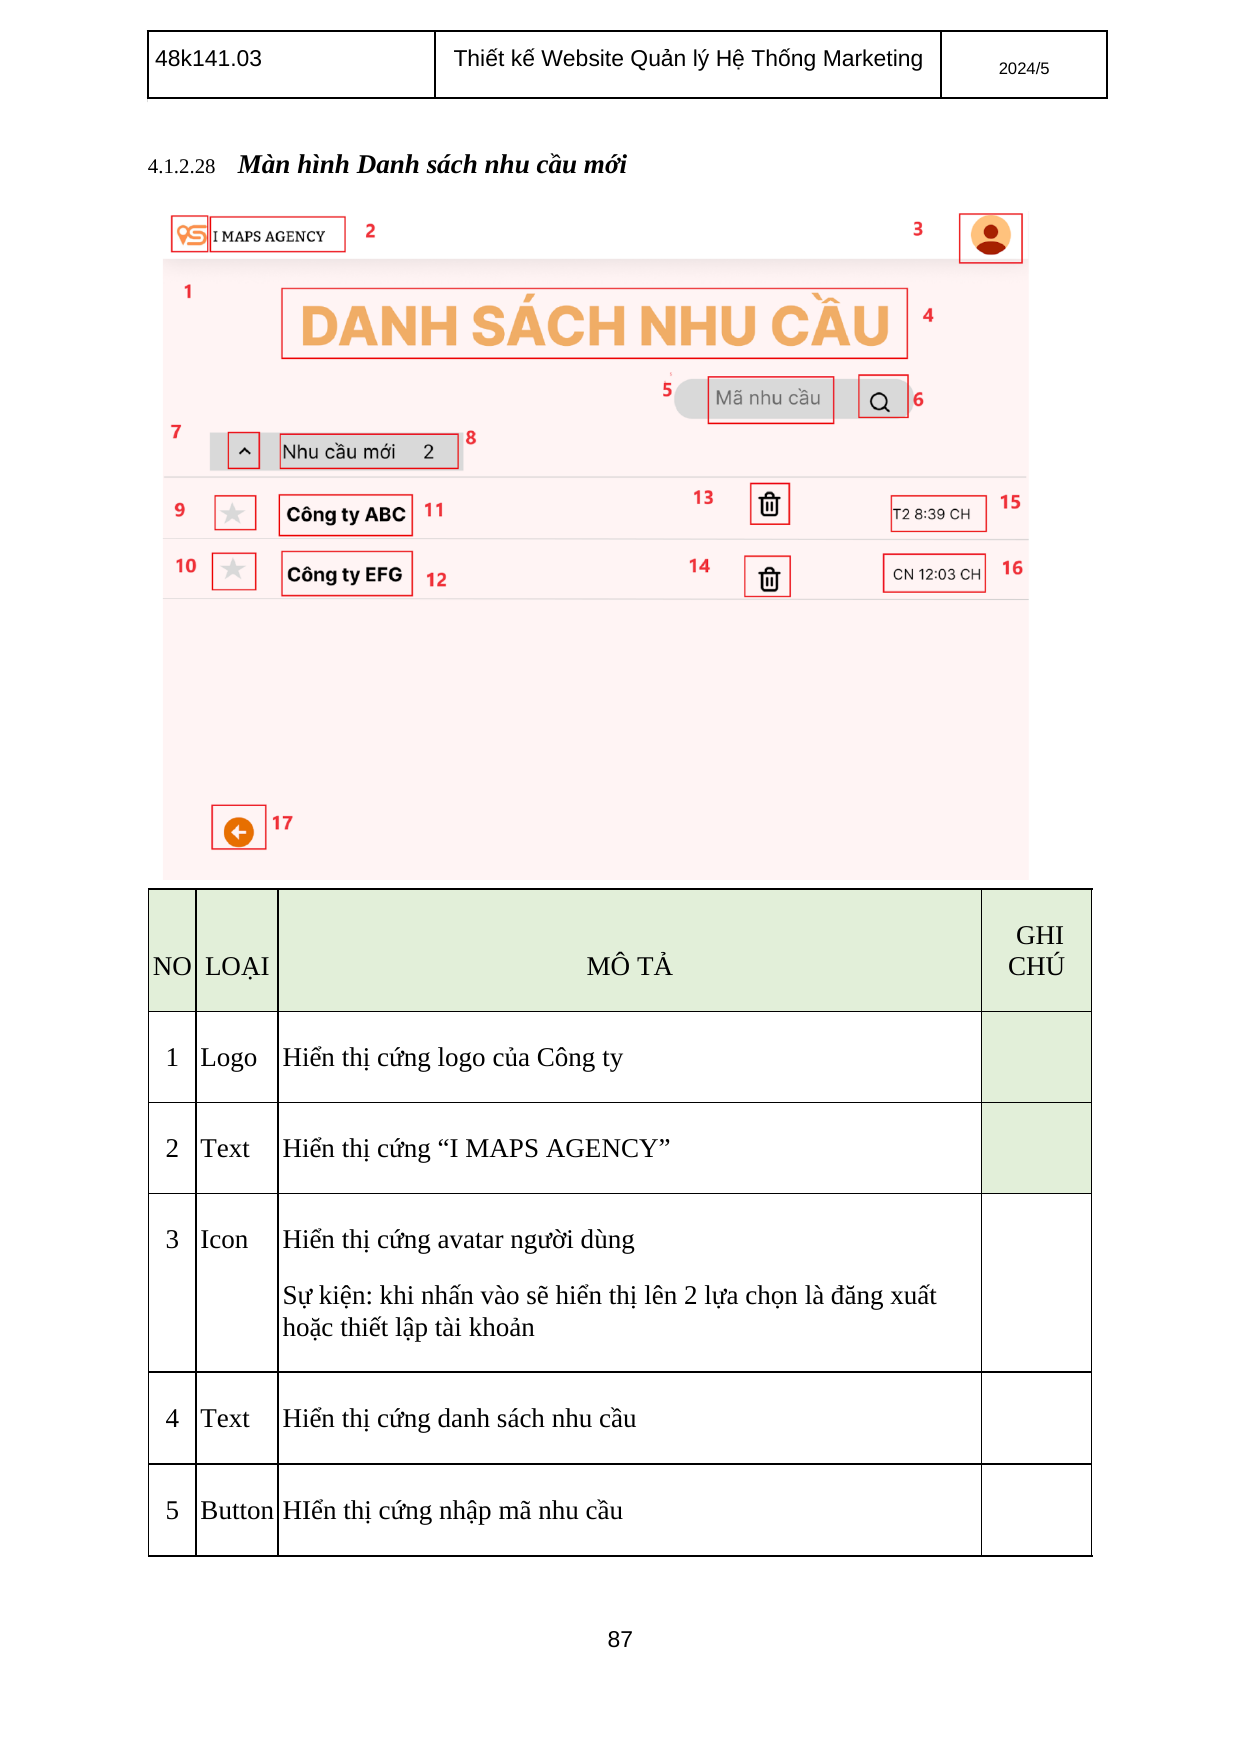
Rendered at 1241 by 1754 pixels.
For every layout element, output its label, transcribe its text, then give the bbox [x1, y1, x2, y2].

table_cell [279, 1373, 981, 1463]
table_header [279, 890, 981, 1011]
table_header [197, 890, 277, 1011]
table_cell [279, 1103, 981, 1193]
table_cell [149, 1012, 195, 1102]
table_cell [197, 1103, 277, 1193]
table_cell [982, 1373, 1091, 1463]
subtitle Màn hình Danh sách nhu cầu mới [148, 148, 1092, 179]
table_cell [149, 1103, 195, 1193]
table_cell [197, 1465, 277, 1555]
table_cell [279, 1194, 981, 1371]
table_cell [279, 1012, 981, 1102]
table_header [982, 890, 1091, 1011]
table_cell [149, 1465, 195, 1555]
picture [162, 211, 1074, 880]
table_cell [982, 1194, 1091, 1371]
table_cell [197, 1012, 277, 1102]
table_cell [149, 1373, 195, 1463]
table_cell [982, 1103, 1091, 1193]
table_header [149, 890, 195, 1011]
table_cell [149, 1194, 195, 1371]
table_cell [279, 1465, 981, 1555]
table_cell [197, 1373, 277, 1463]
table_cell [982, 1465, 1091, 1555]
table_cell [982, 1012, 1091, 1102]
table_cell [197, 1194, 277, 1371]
